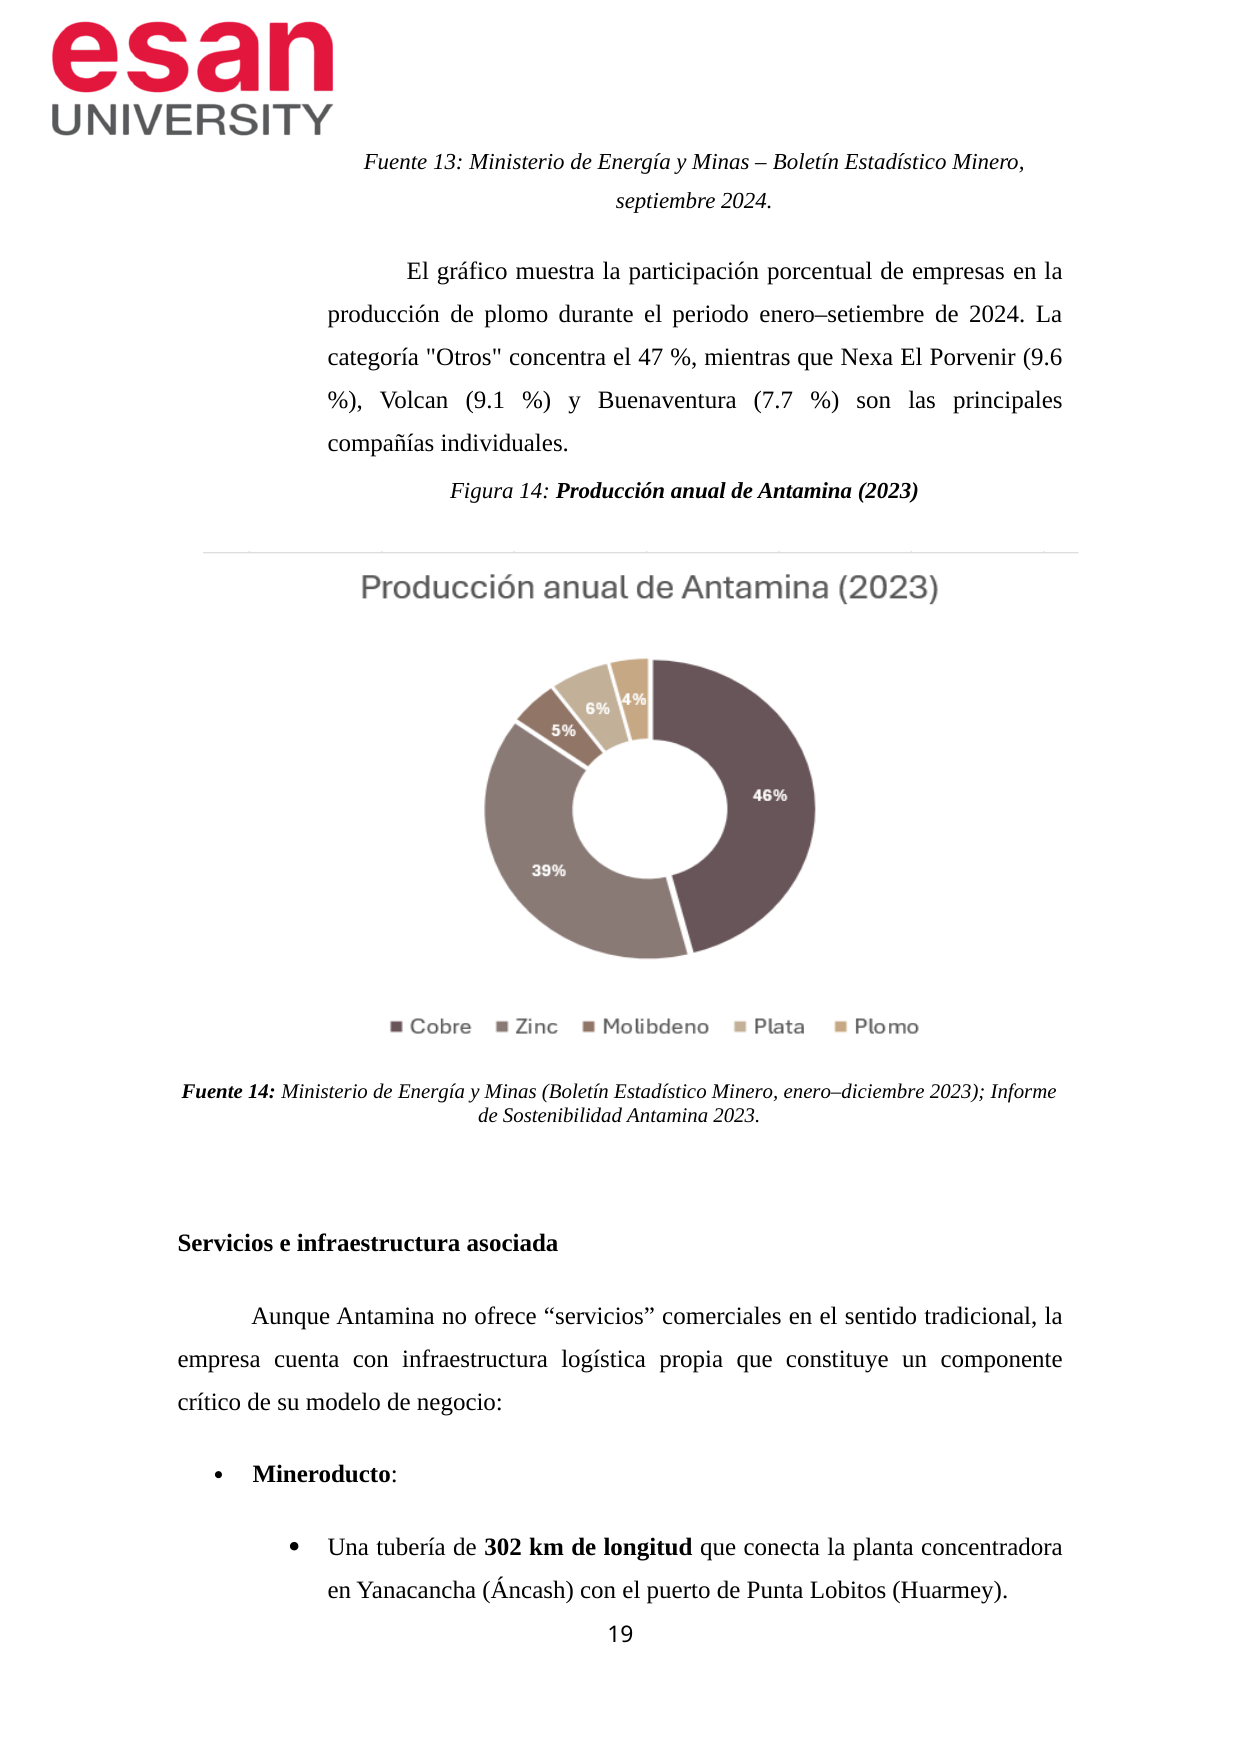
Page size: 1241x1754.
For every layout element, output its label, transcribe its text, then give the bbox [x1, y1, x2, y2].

list Mineroducto: [215, 1459, 1063, 1488]
picture [45, 6, 340, 157]
text Fuente 13: Ministerio de Energía y Minas – Boletín Estadístico Minero, septiembre 2024. [327, 148, 1063, 213]
picture [203, 551, 1079, 1051]
text El gráfico muestra la participación porcentual de empresas en la producción de plomo durante el periodo enero–setiembre de 2024. La categoría "Otros" concentra el 47 %, mientras que Nexa El Porvenir (9.6 %), Volcan (9.1 %) y Buenaventura (7.7 %) son las principales compañías individuales. [327, 256, 1063, 457]
text Servicios e infraestructura asociada [177, 1228, 1063, 1257]
text Fuente 14: Ministerio de Energía y Minas (Boletín Estadístico Minero, enero–diciembre 2023); Informe de Sostenibilidad Antamina 2023. [177, 1079, 1063, 1127]
list Una tubería de 302 km de longitud que conecta la planta concentradora en Yanacancha (Áncash) con el puerto de Punta Lobitos (Huarmey). [290, 1532, 1063, 1603]
text Aunque Antamina no ofrece “servicios” comerciales en el sentido tradicional, la empresa cuenta con infraestructura logística propia que constituye un componente crítico de su modelo de negocio: [177, 1301, 1063, 1416]
